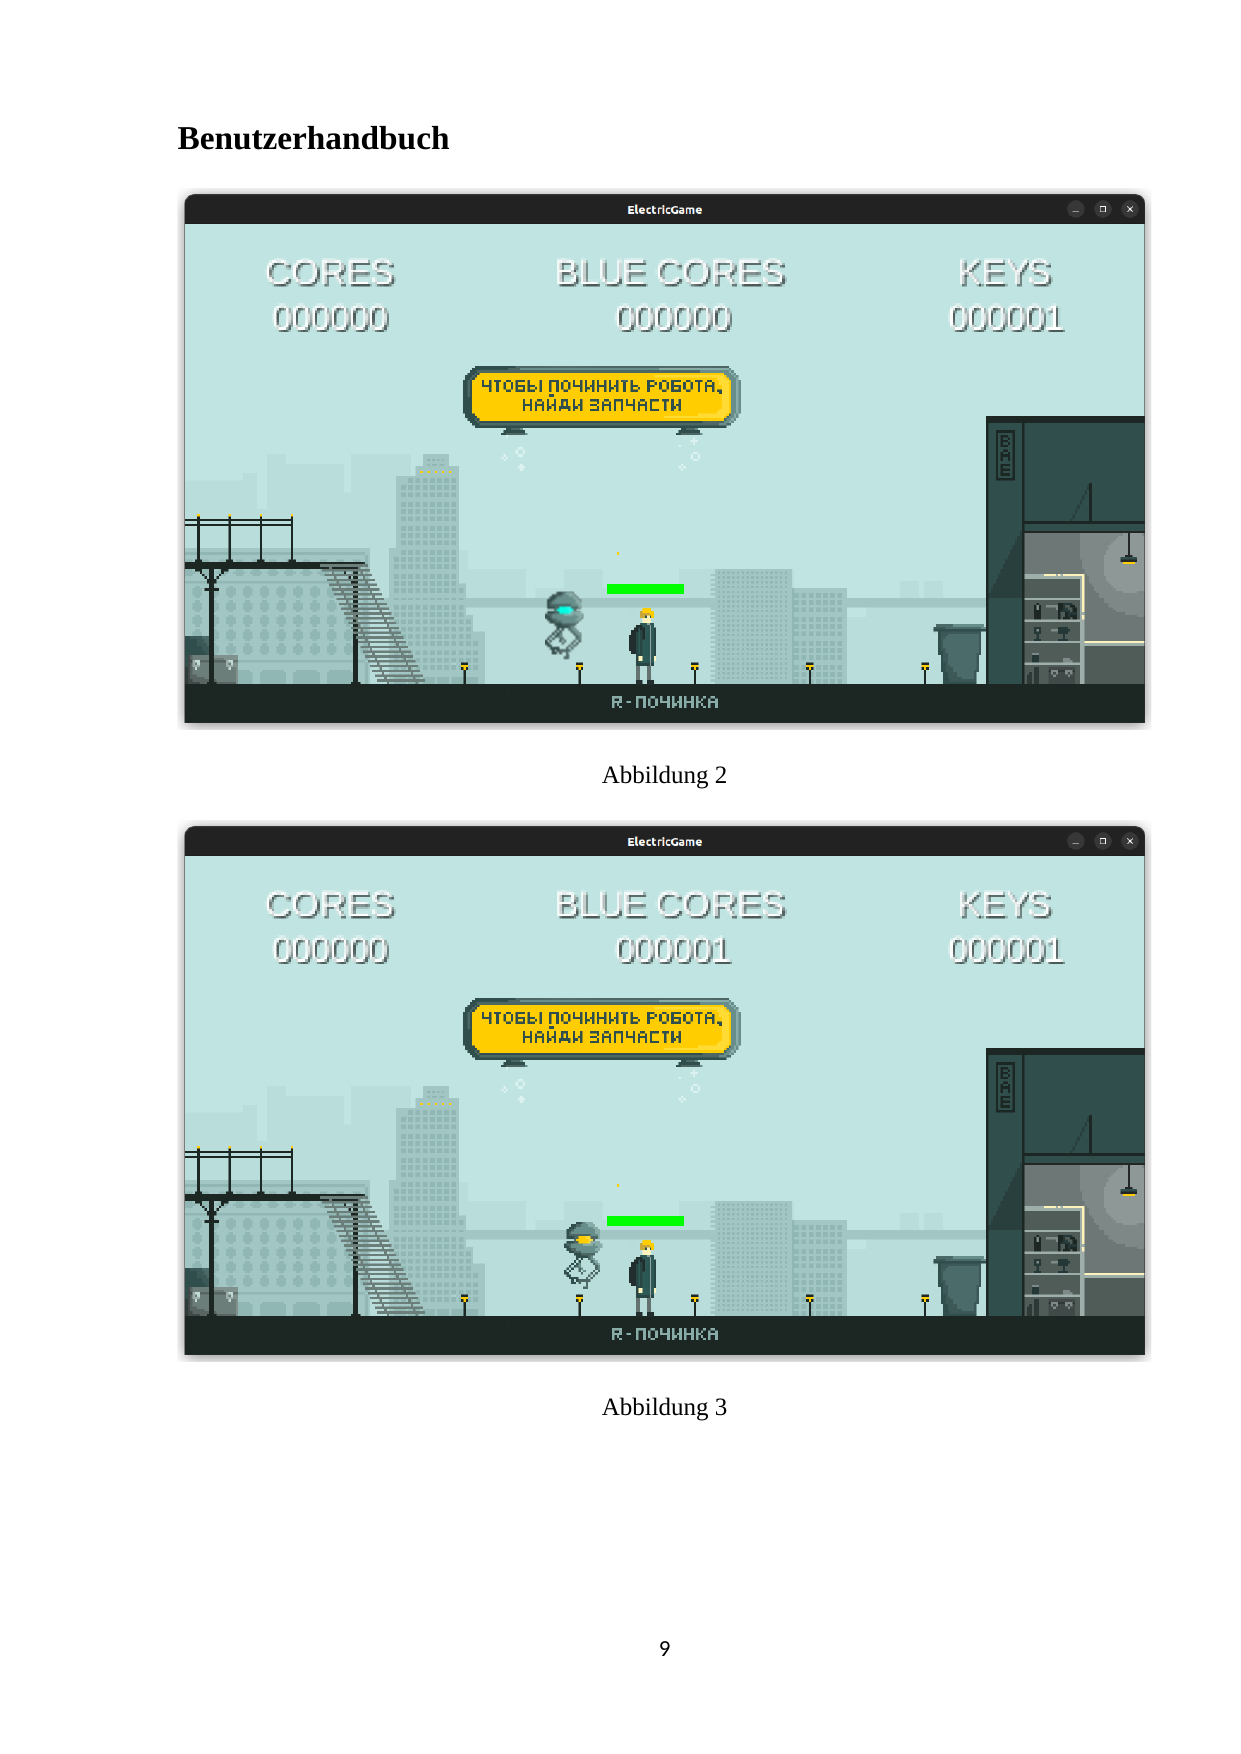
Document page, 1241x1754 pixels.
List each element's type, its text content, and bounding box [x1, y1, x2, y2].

picture [177, 820, 1152, 1362]
subtitle Benutzerhandbuch [177, 118, 1152, 156]
text Abbildung 2 [177, 760, 1152, 789]
text Abbildung 3 [177, 1392, 1152, 1421]
picture [177, 188, 1152, 730]
